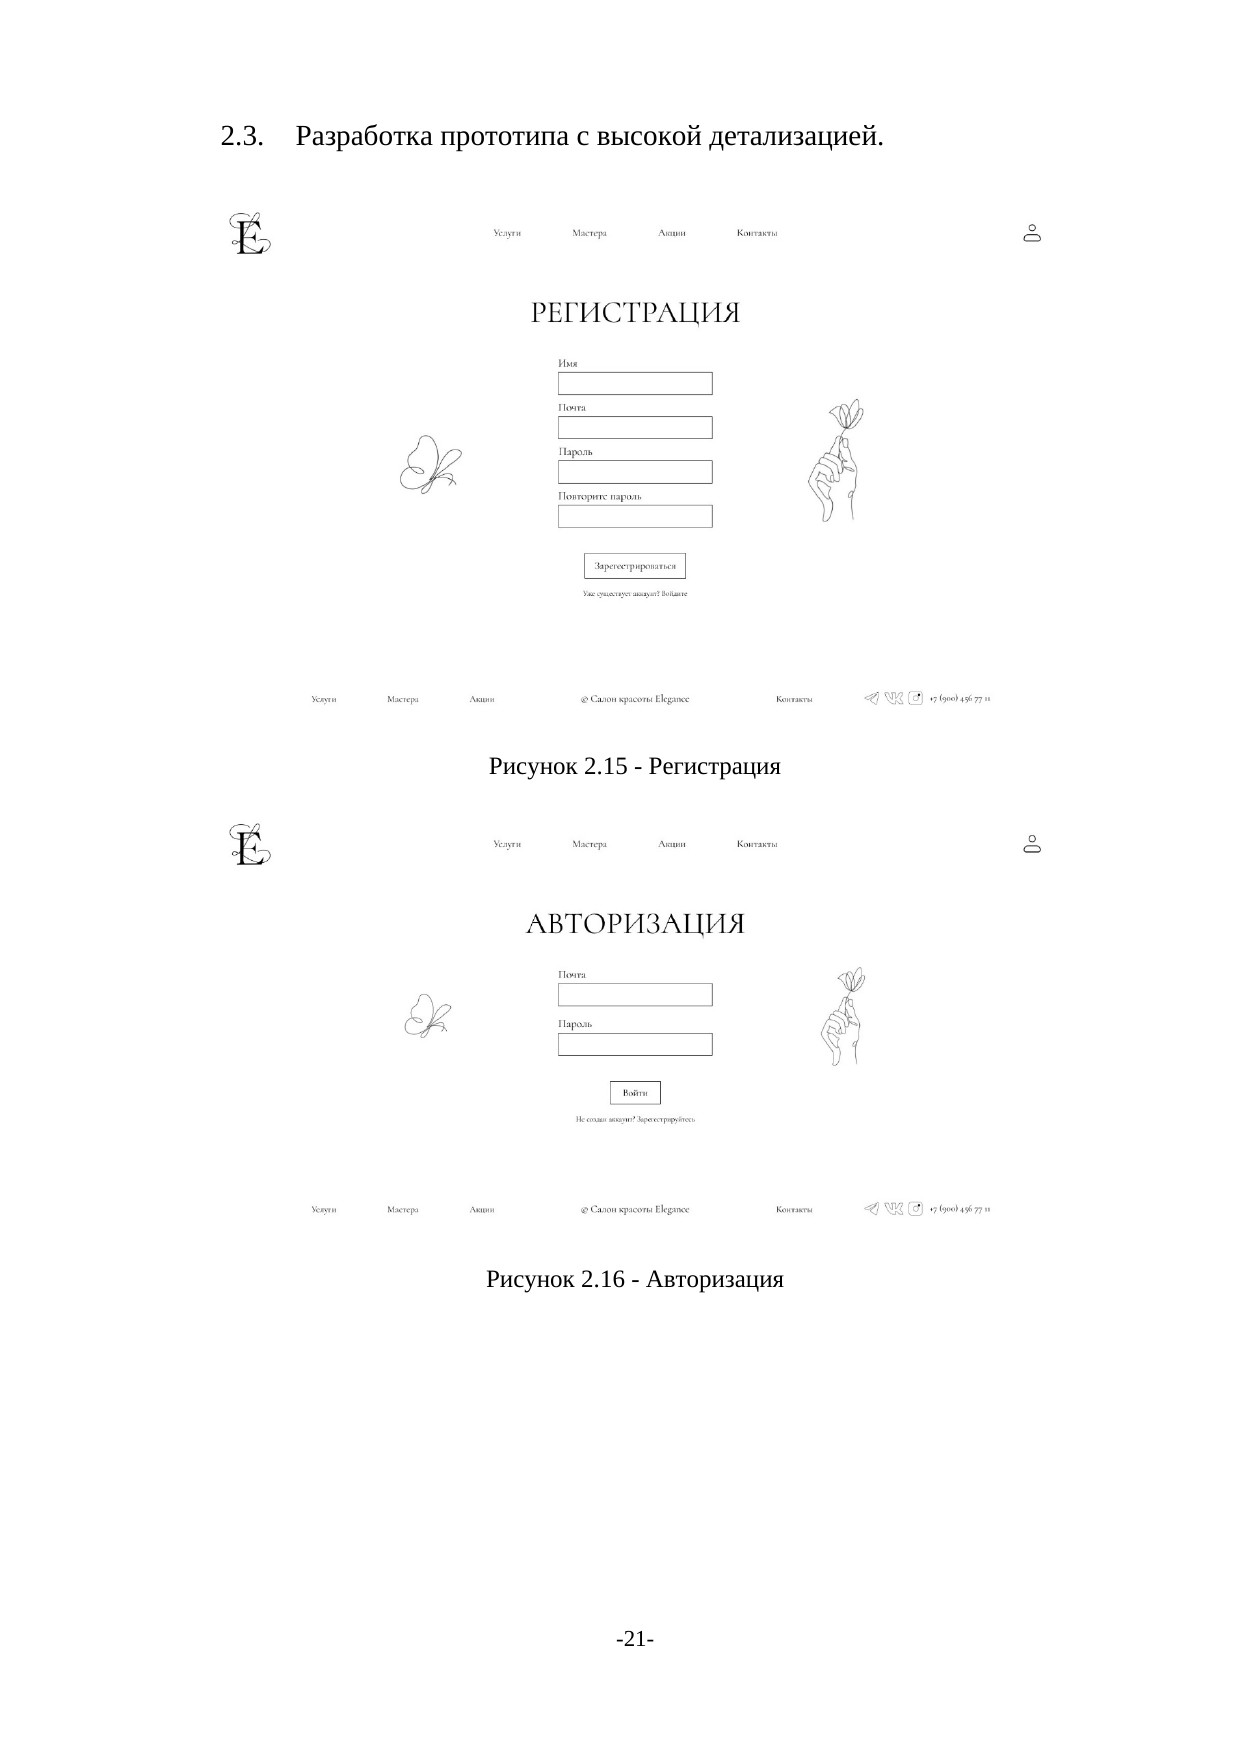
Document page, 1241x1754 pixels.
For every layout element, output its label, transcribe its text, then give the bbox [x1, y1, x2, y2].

list Разработка прототипа с высокой детализацией. [220, 118, 1122, 152]
picture [147, 808, 1123, 1235]
picture [147, 197, 1123, 722]
